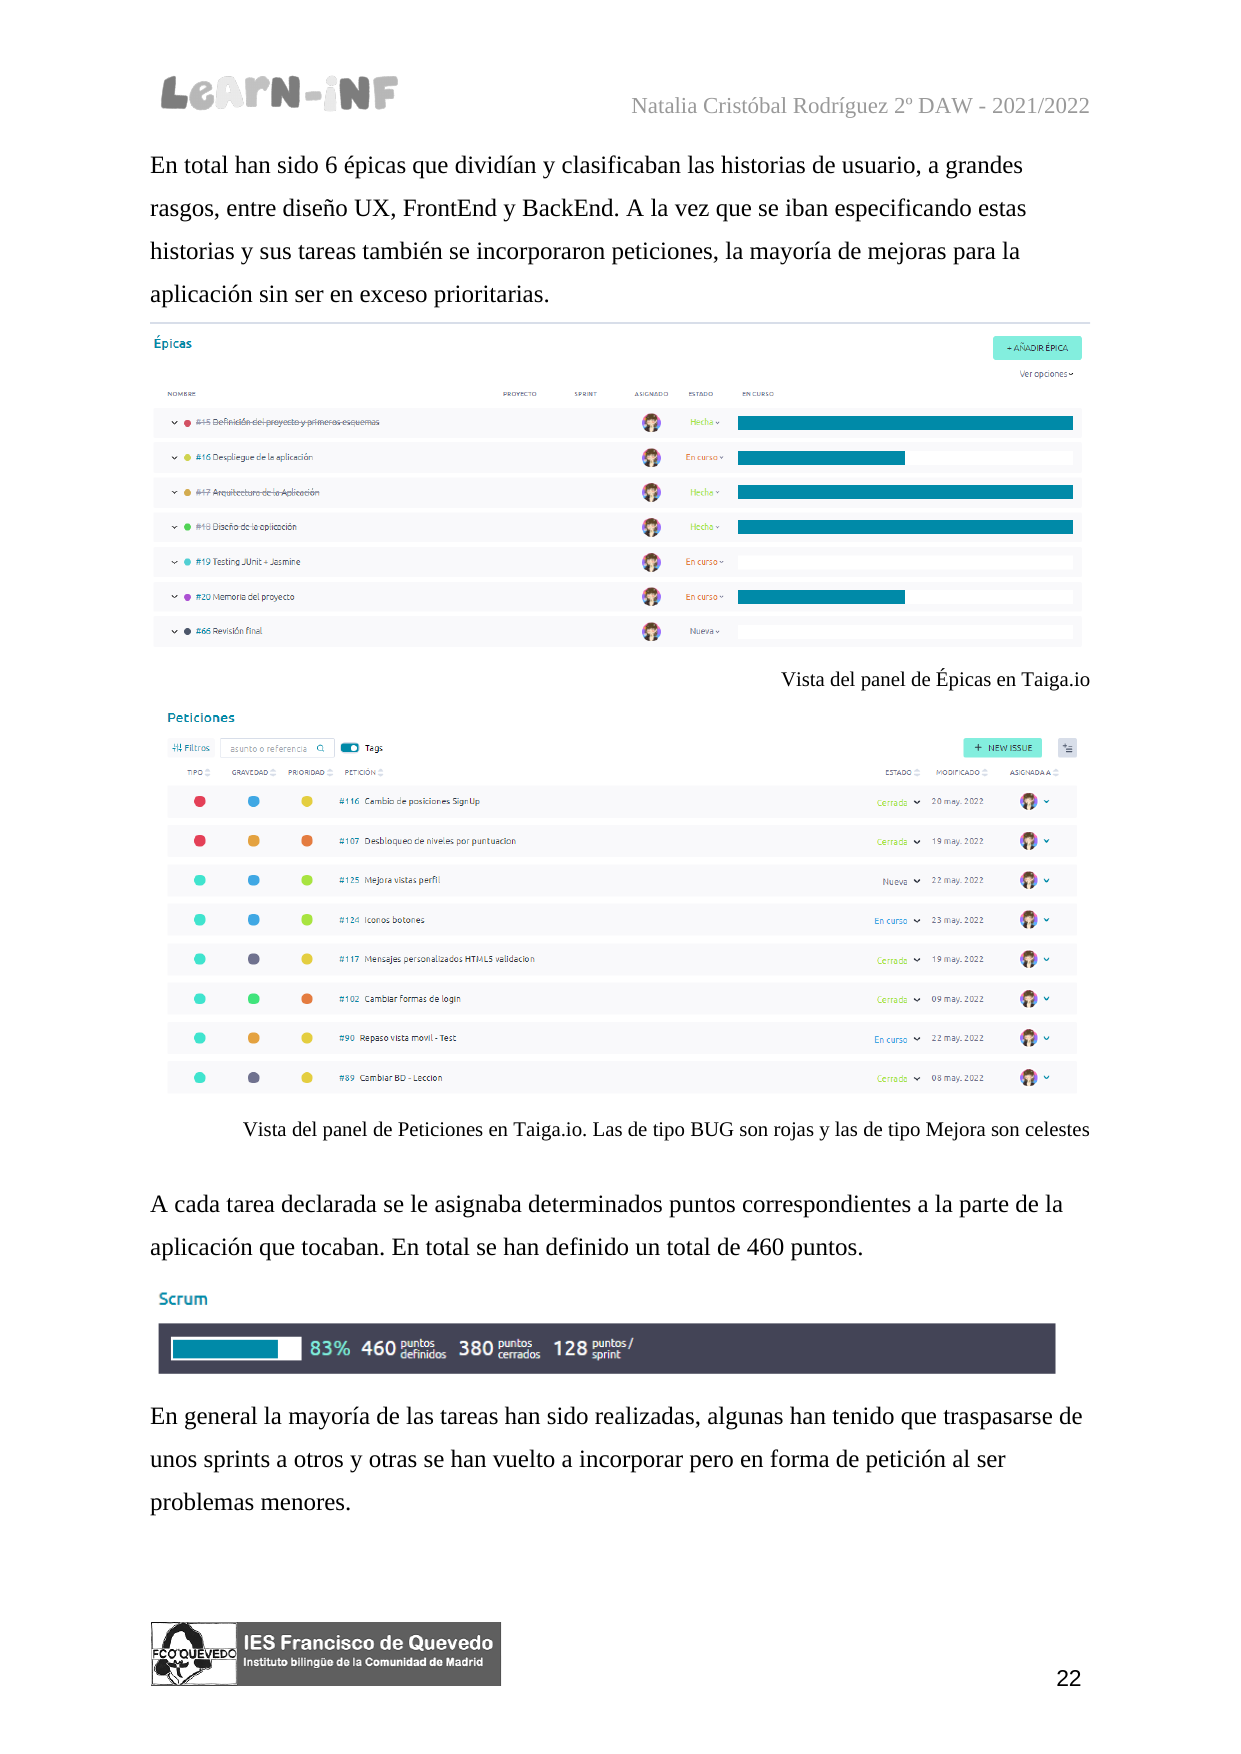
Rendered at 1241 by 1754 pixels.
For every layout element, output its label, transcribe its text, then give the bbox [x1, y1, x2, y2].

text En total han sido 6 épicas que dividían y clasificaban las historias de usuario, a grandes rasgos, entre diseño UX, FrontEnd y BackEnd. A la vez que se iban especificando estas historias y sus tareas también se incorporaron peticiones, la mayoría de mejoras para la aplicación sin ser en exceso prioritarias. [150, 150, 1090, 308]
picture [159, 58, 415, 114]
picture [150, 322, 1091, 654]
picture [150, 1621, 502, 1687]
text Vista del panel de Peticiones en Taiga.io. Las de tipo BUG son rojas y las de tipo Mejora son celestes [150, 1117, 1090, 1141]
picture [150, 1275, 1066, 1389]
text En general la mayoría de las tareas han sido realizadas, algunas han tenido que traspasarse de unos sprints a otros y otras se han vuelto a incorporar pero en forma de petición al ser problemas menores. [150, 1401, 1090, 1516]
text Vista del panel de Épicas en Taiga.io [150, 667, 1090, 691]
text A cada tarea declarada se le asignaba determinados puntos correspondientes a la parte de la aplicación que tocaban. En total se han definido un total de 460 puntos. [150, 1189, 1090, 1261]
picture [150, 702, 1087, 1105]
